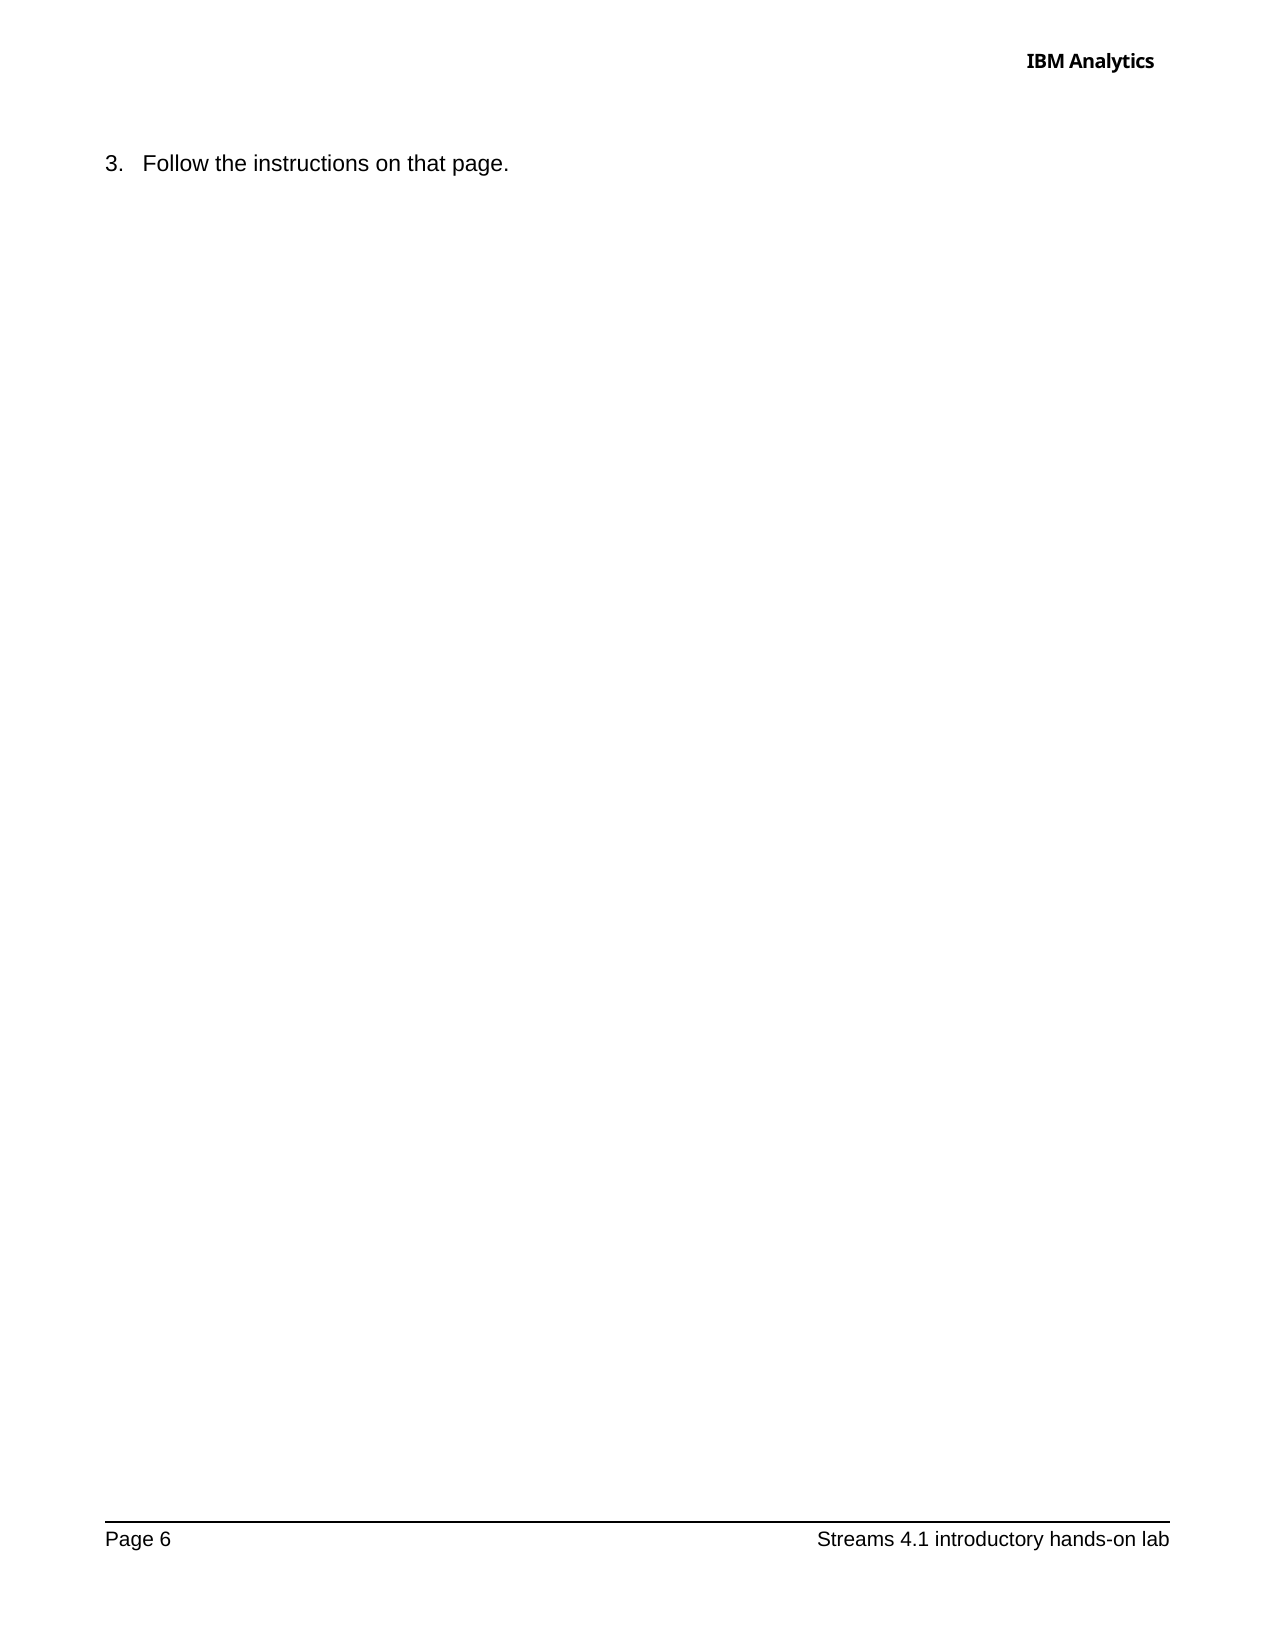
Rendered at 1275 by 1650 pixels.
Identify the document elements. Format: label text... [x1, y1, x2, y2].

list Follow the instructions on that page. [105, 150, 1170, 176]
